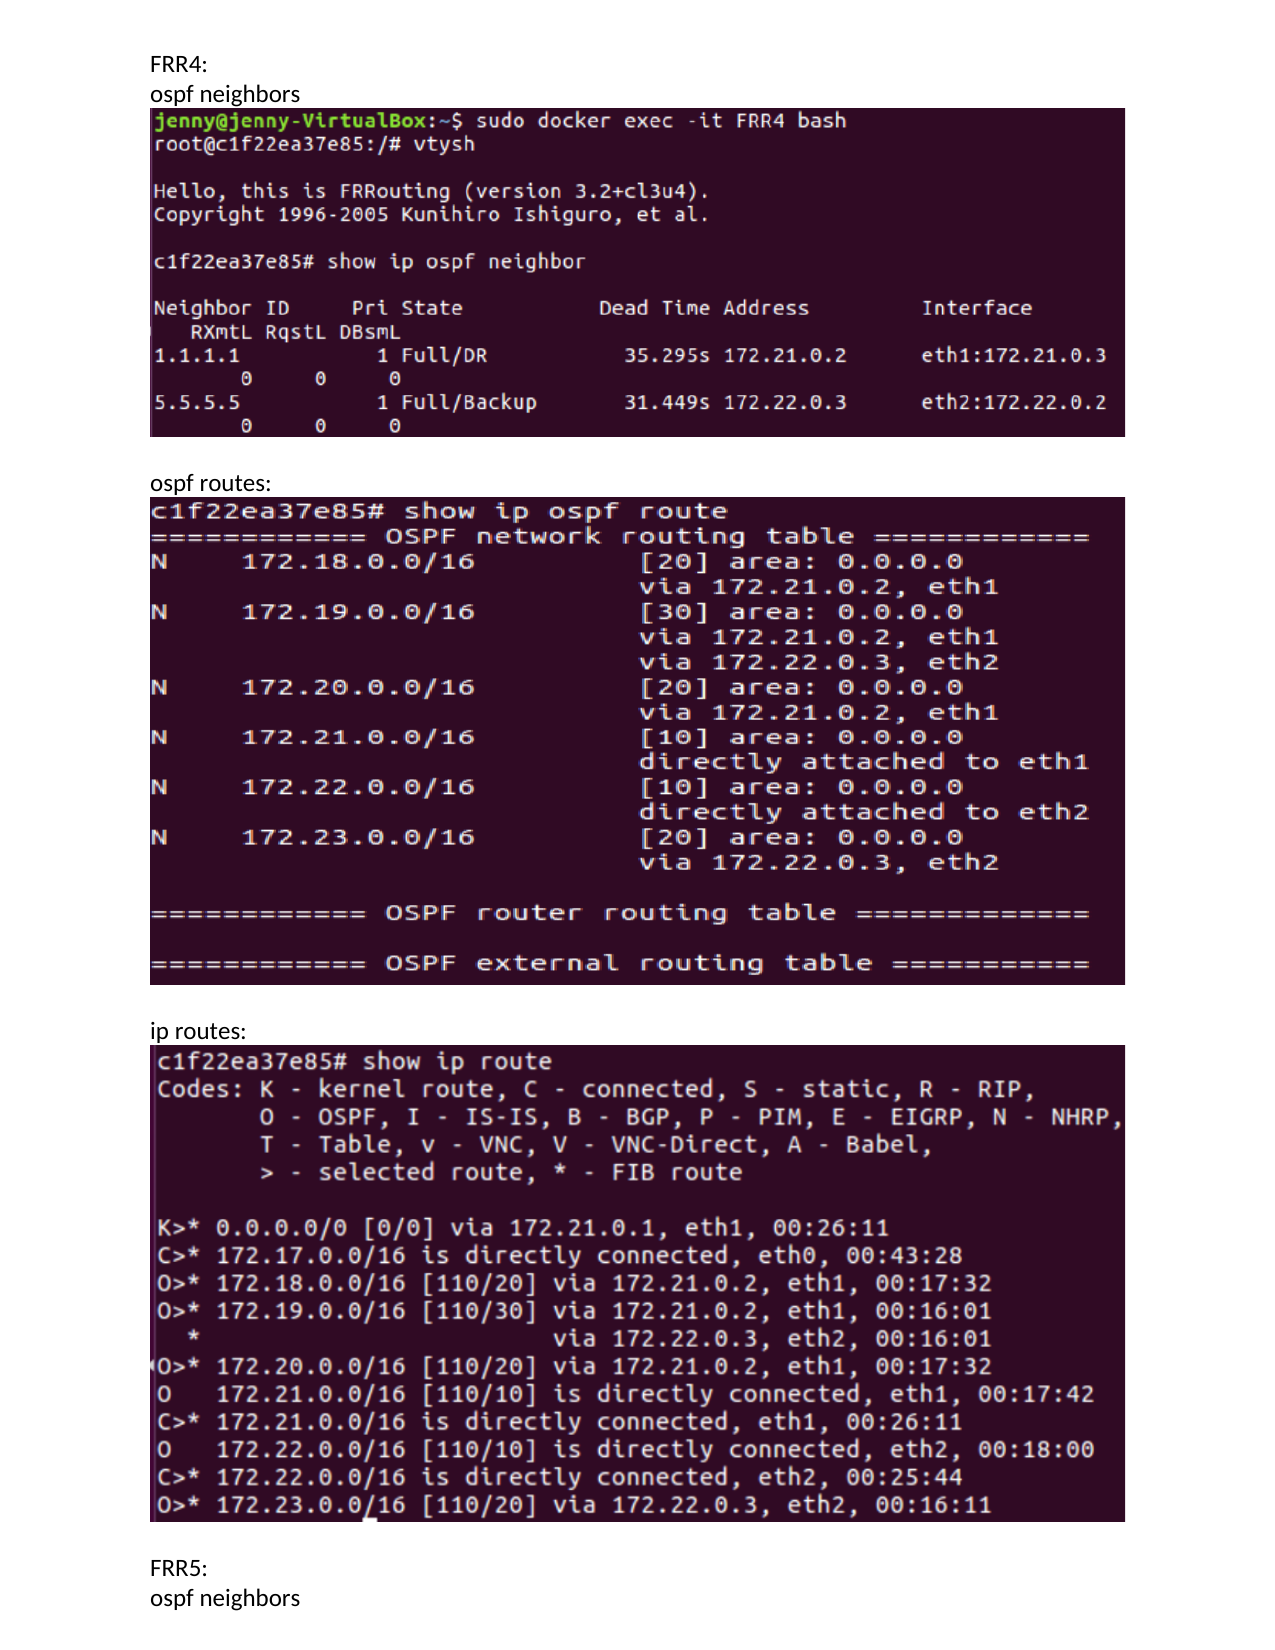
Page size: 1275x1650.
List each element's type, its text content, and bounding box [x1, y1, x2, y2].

text FRR5: [150, 1552, 1125, 1582]
text ospf neighbors [150, 78, 1125, 108]
picture [150, 1045, 1125, 1522]
text ip routes: [150, 1015, 1125, 1045]
text ospf neighbors [150, 1582, 1125, 1613]
text ospf routes: [150, 467, 1125, 497]
picture [150, 497, 1125, 985]
picture [150, 108, 1125, 437]
text FRR4: [150, 48, 1125, 78]
